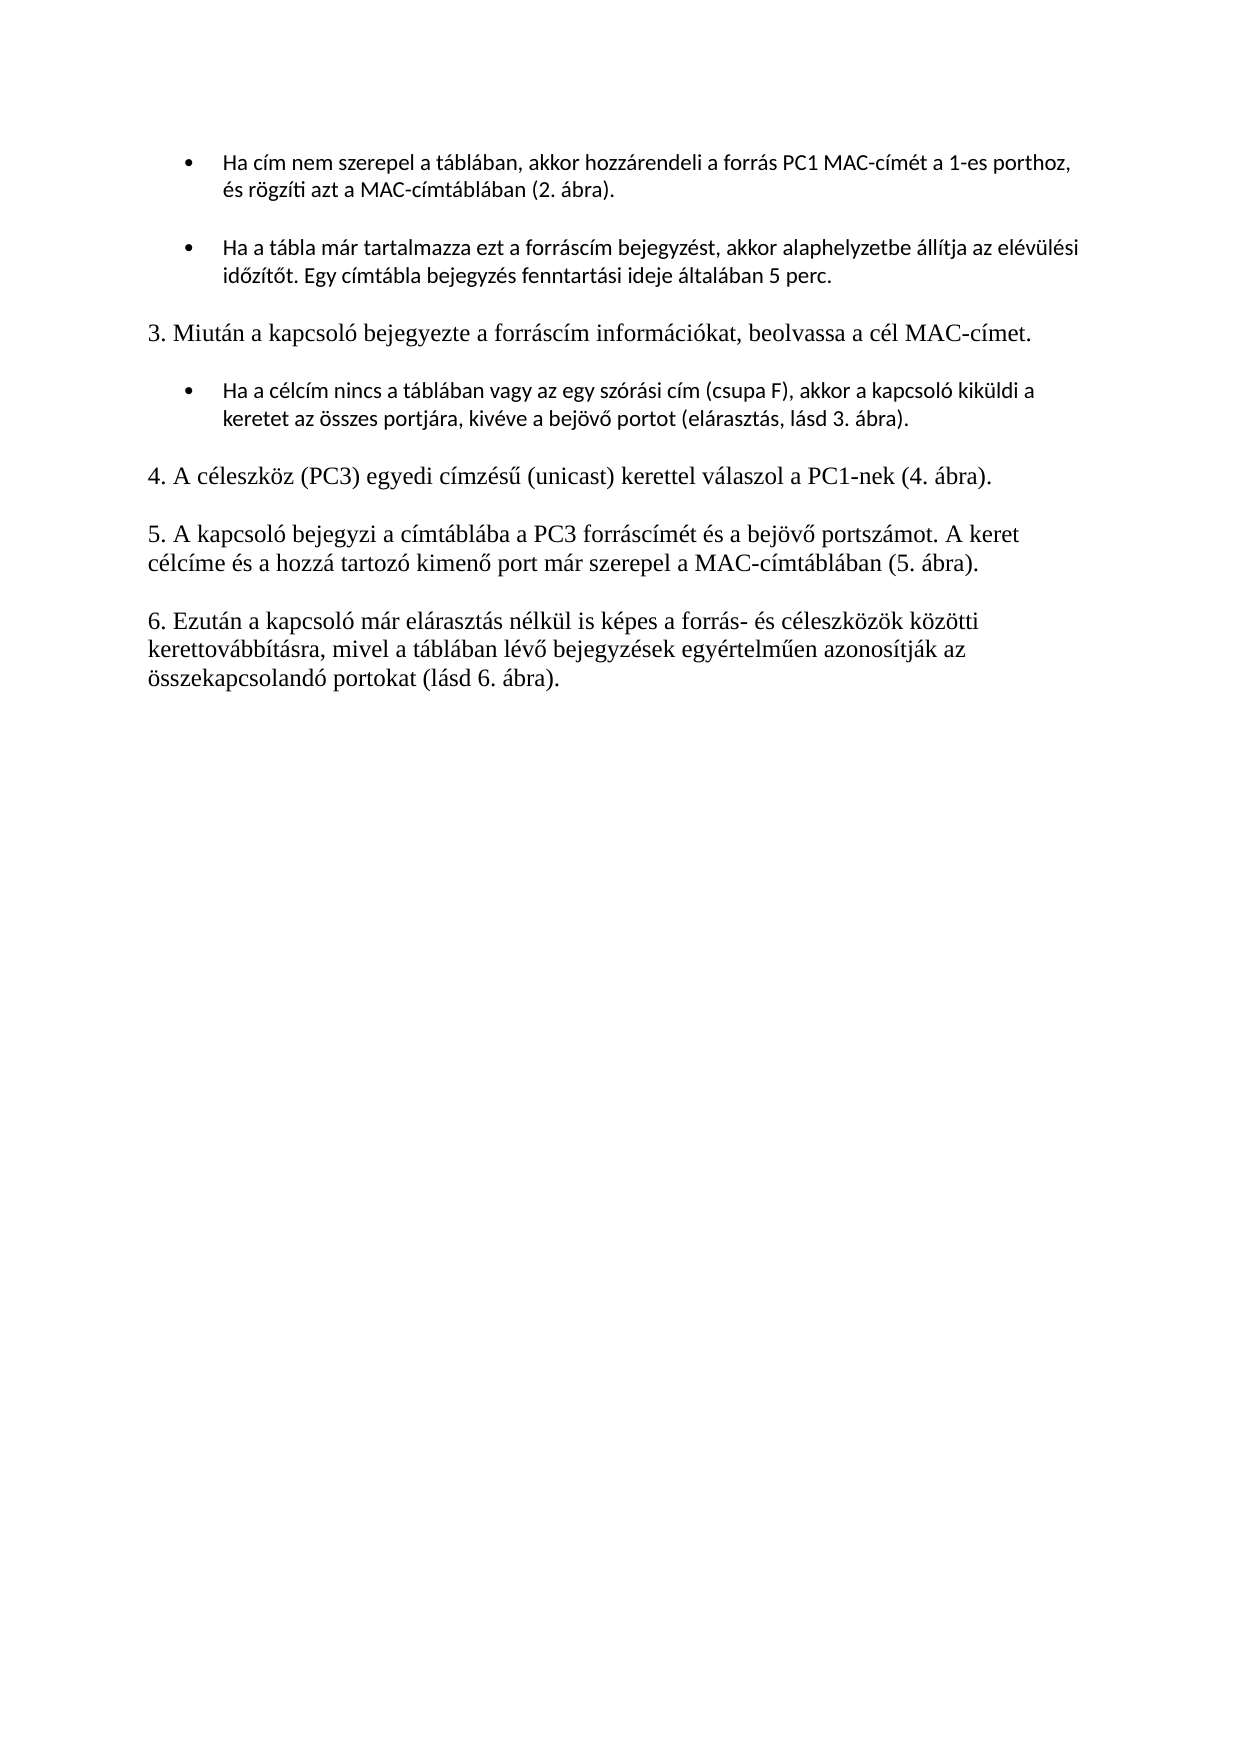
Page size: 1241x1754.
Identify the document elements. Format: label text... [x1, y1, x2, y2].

text 6. Ezután a kapcsoló már elárasztás nélkül is képes a forrás- és céleszközök közötti kerettovábbításra, mivel a táblában lévő bejegyzések egyértelműen azonosítják az összekapcsolandó portokat (lásd 6. ábra). [148, 606, 1093, 692]
text 5. A kapcsoló bejegyzi a címtáblába a PC3 forráscímét és a bejövő portszámot. A keret célcíme és a hozzá tartozó kimenő port már szerepel a MAC-címtáblában (5. ábra). [148, 519, 1093, 577]
list Ha a célcím nincs a táblában vagy az egy szórási cím (csupa F), akkor a kapcsoló kiküldi a keretet az összes portjára, kivéve a bejövő portot (elárasztás, lásd 3. ábra). [185, 376, 1093, 432]
text 4. A céleszköz (PC3) egyedi címzésű (unicast) kerettel válaszol a PC1-nek (4. ábra). [148, 461, 1093, 490]
list Ha cím nem szerepel a táblában, akkor hozzárendeli a forrás PC1 MAC-címét a 1-es porthoz, és rögzíti azt a MAC-címtáblában (2. ábra). [185, 148, 1093, 204]
list Ha a tábla már tartalmazza ezt a forráscím bejegyzést, akkor alaphelyzetbe állítja az elévülési időzítőt. Egy címtábla bejegyzés fenntartási ideje általában 5 perc. [185, 233, 1093, 289]
text 3. Miután a kapcsoló bejegyezte a forráscím információkat, beolvassa a cél MAC-címet. [148, 318, 1093, 347]
